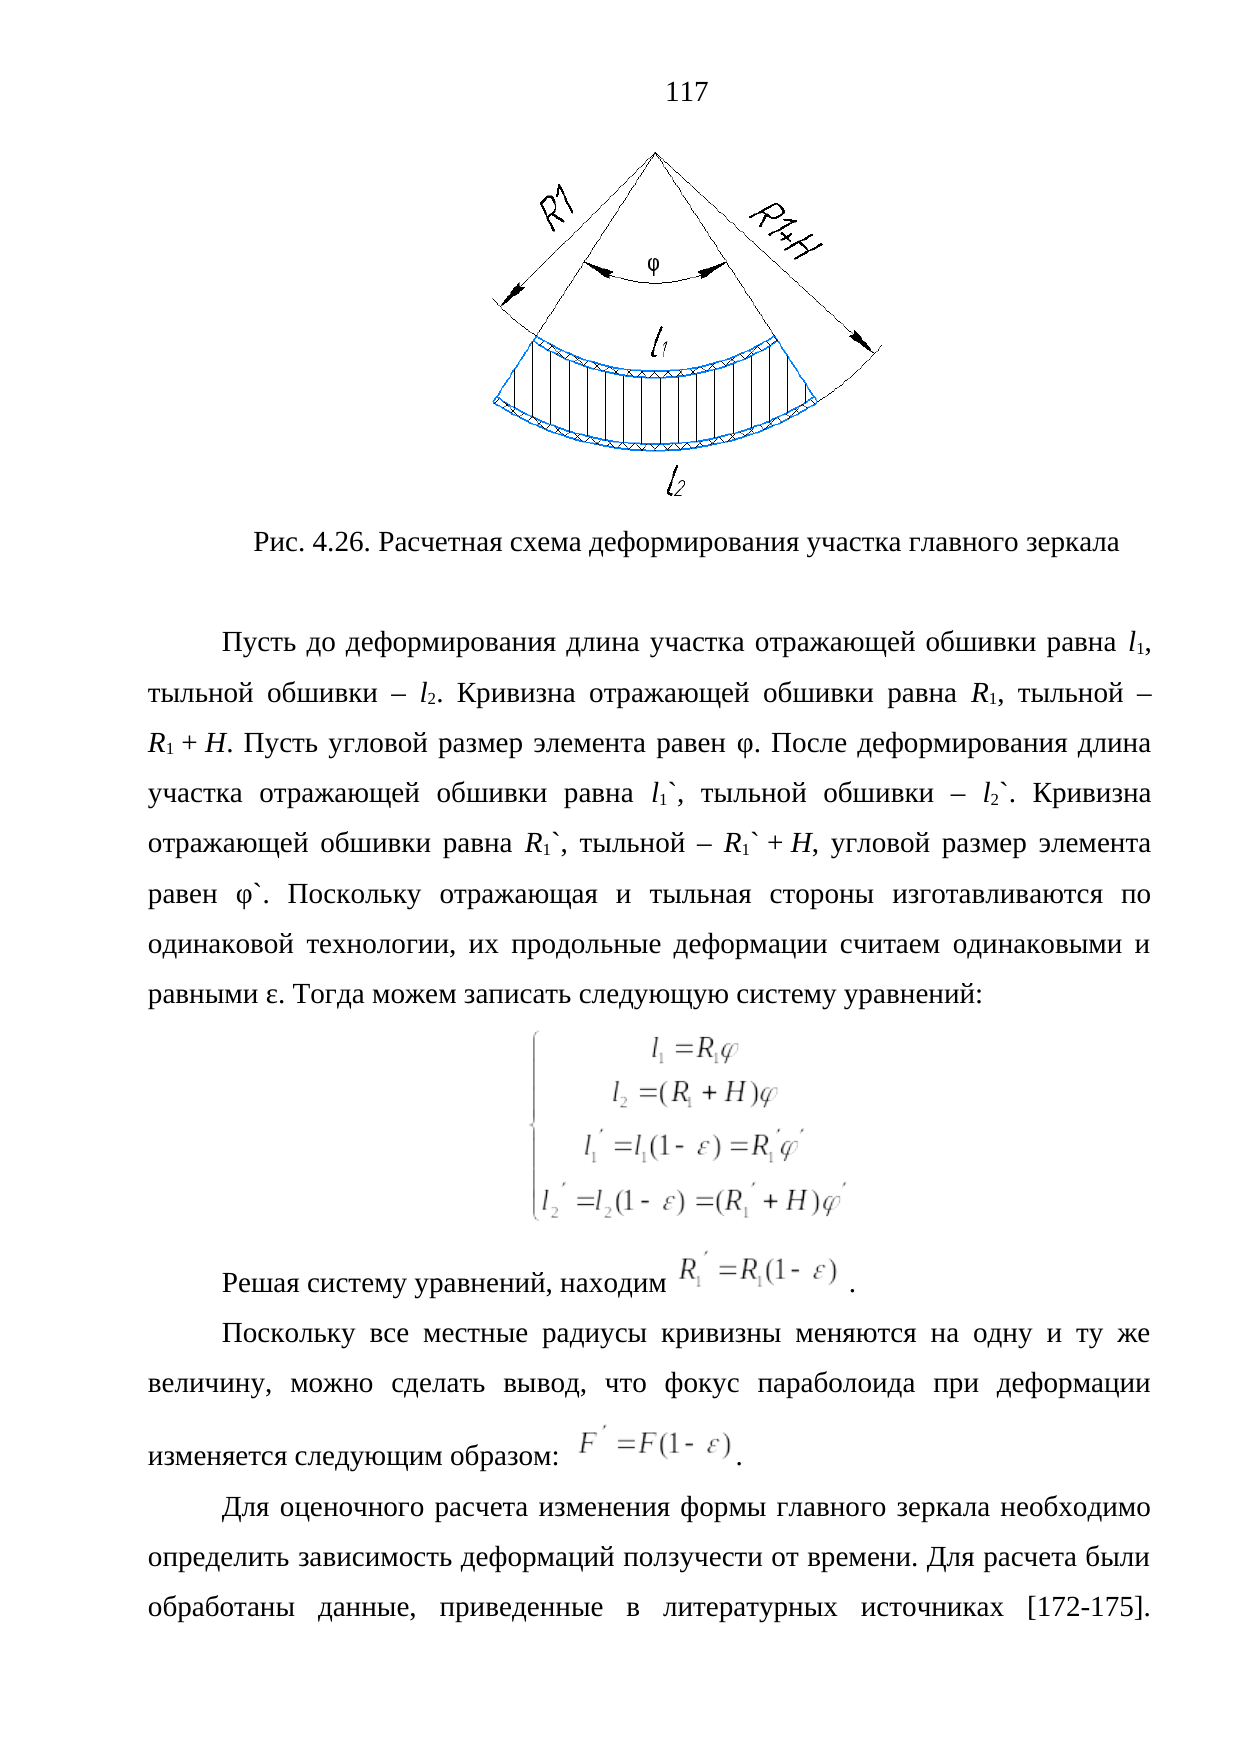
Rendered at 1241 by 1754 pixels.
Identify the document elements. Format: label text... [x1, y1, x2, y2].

text Поскольку все местные радиусы кривизны меняются на одну и ту же величину, можно сделать вывод, что фокус параболоида при деформации изменяется следующим образом: . [148, 1315, 1152, 1472]
picture [484, 141, 889, 507]
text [148, 1489, 1152, 1623]
text Пусть до деформирования длина участка отражающей обшивки равна l1, тыльной обшивки – l2. Кривизна отражающей обшивки равна R1, тыльной – R1 + H. Пусть угловой размер элемента равен φ. После деформирования длина участка отражающей обшивки равна l1`, тыльной обшивки – l2`. Кривизна отражающей обшивки равна R1`, тыльной – R1` + H, угловой размер элемента равен φ`. Поскольку отражающая и тыльная стороны изготавливаются по одинаковой технологии, их продольные деформации считаем одинаковыми и равными ε. Тогда можем записать следующую систему уравнений: [148, 624, 1152, 1010]
text Рис. 4.26. Расчетная схема деформирования участка главного зеркала [148, 524, 1152, 557]
text Решая систему уравнений, находим . [148, 1242, 1152, 1298]
